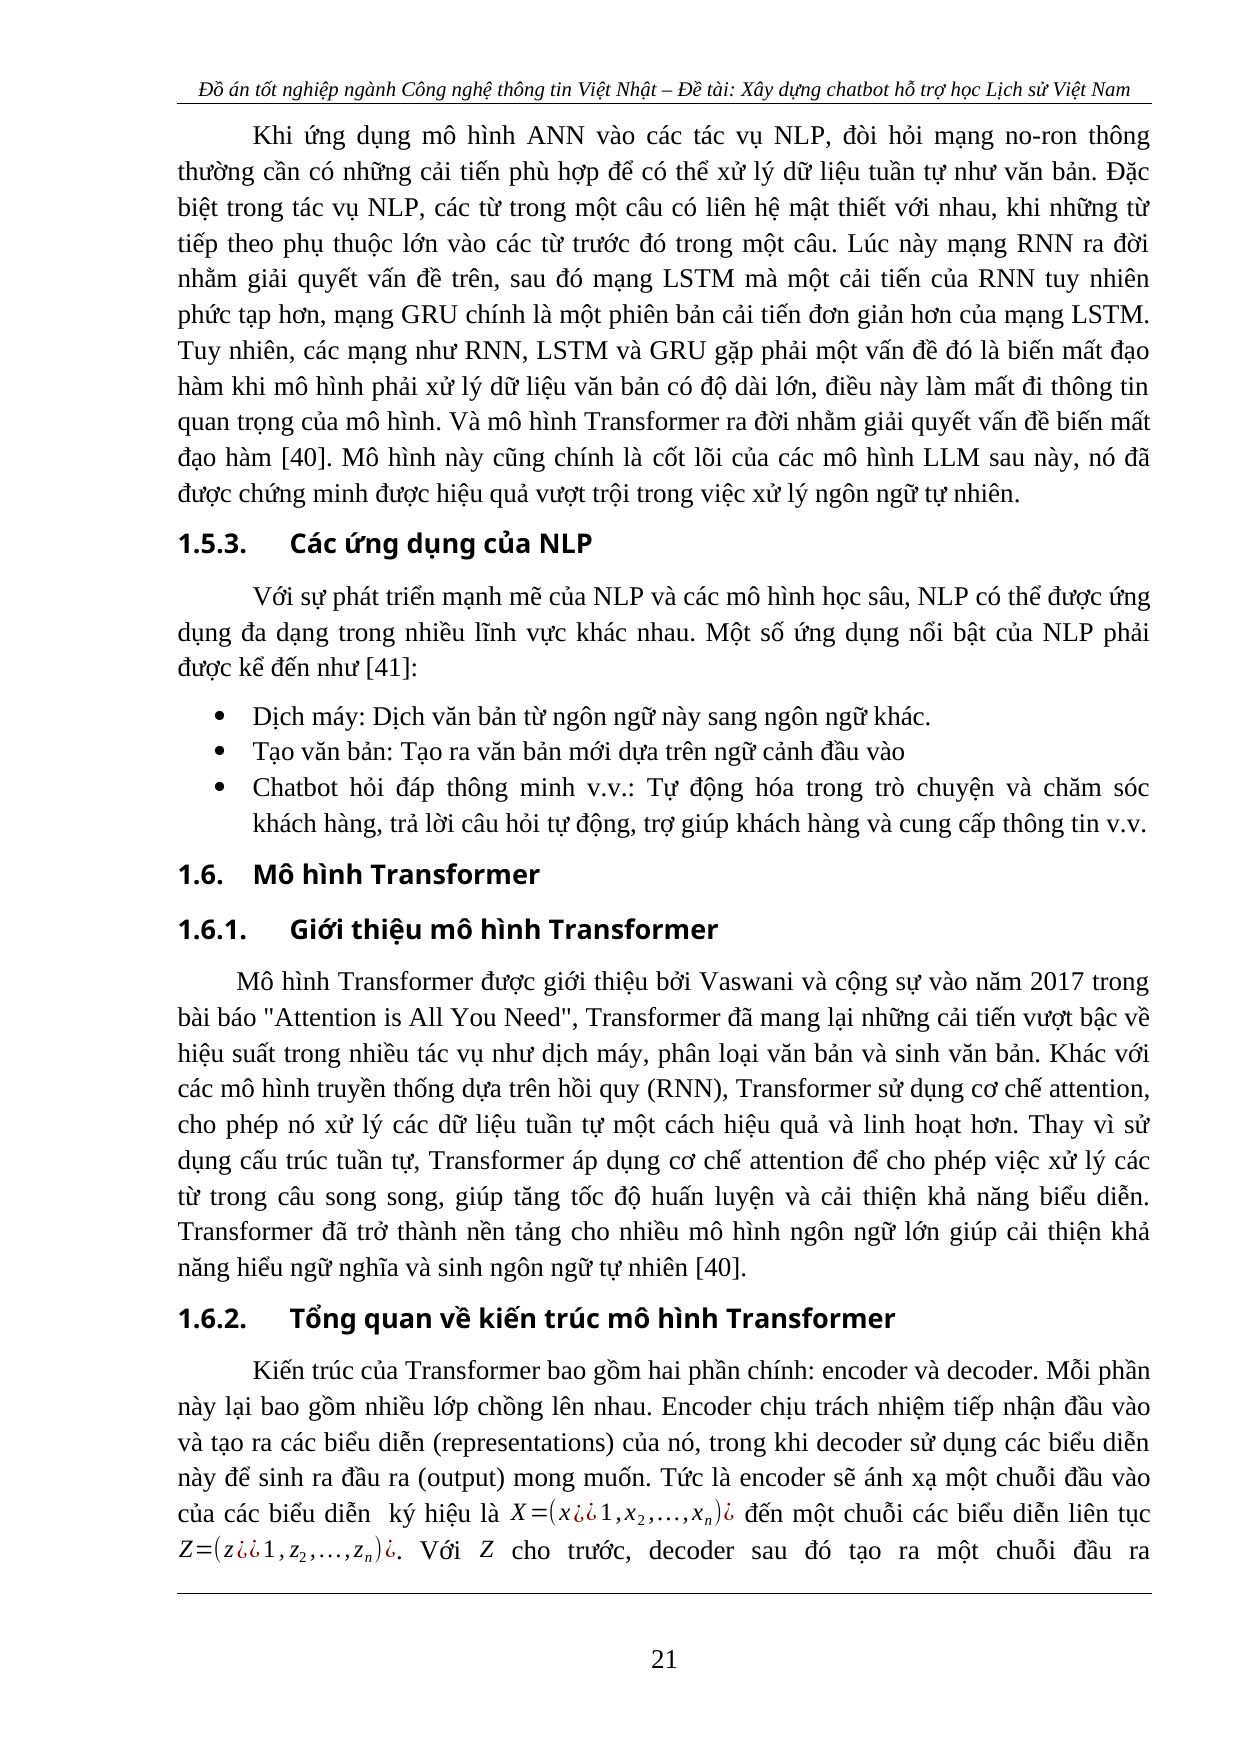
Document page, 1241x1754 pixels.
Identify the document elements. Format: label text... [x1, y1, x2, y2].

text Với sự phát triển mạnh mẽ của NLP và các mô hình học sâu, NLP có thể được ứng dụng đa dạng trong nhiều lĩnh vực khác nhau. Một số ứng dụng nổi bật của NLP phải được kể đến như : [177, 580, 1152, 682]
list Dịch máy: Dịch văn bản từ ngôn ngữ này sang ngôn ngữ khác. [215, 699, 1152, 731]
subtitle Mô hình Transformer [177, 856, 1152, 892]
subtitle Giới thiệu mô hình Transformer [177, 910, 1152, 947]
text Khi ứng dụng mô hình ANN vào các tác vụ NLP, đòi hỏi mạng no-ron thông thường cần có những cải tiến phù hợp để có thể xử lý dữ liệu tuần tự như văn bản. Đặc biệt trong tác vụ NLP, các từ trong một câu có liên hệ mật thiết với nhau, khi những từ tiếp theo phụ thuộc lớn vào các từ trước đó trong một câu. Lúc này mạng RNN ra đời nhằm giải quyết vấn đề trên, sau đó mạng LSTM mà một cải tiến của RNN tuy nhiên phức tạp hơn, mạng GRU chính là một phiên bản cải tiến đơn giản hơn của mạng LSTM. Tuy nhiên, các mạng như RNN, LSTM và GRU gặp phải một vấn đề đó là biến mất đạo hàm khi mô hình phải xử lý dữ liệu văn bản có độ dài lớn, điều này làm mất đi thông tin quan trọng của mô hình. Và mô hình Transformer ra đời nhằm giải quyết vấn đề biến mất đạo hàm . Mô hình này cũng chính là cốt lõi của các mô hình LLM sau này, nó đã được chứng minh được hiệu quả vượt trội trong việc xử lý ngôn ngữ tự nhiên. [177, 119, 1152, 508]
subtitle Các ứng dụng của NLP [177, 525, 1152, 562]
list Chatbot hỏi đáp thông minh v.v.: Tự động hóa trong trò chuyện và chăm sóc khách hàng, trả lời câu hỏi tự động, trợ giúp khách hàng và cung cấp thông tin v.v. [215, 771, 1152, 838]
subtitle Tổng quan về kiến trúc mô hình Transformer [177, 1299, 1152, 1336]
list Tạo văn bản: Tạo ra văn bản mới dựa trên ngữ cảnh đầu vào [215, 736, 1152, 767]
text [177, 1354, 1152, 1566]
text Mô hình Transformer được giới thiệu bởi Vaswani và cộng sự vào năm 2017 trong bài báo "Attention is All You Need", Transformer đã mang lại những cải tiến vượt bậc về hiệu suất trong nhiều tác vụ như dịch máy, phân loại văn bản và sinh văn bản. Khác với các mô hình truyền thống dựa trên hồi quy (RNN), Transformer sử dụng cơ chế attention, cho phép nó xử lý các dữ liệu tuần tự một cách hiệu quả và linh hoạt hơn. Thay vì sử dụng cấu trúc tuần tự, Transformer áp dụng cơ chế attention để cho phép việc xử lý các từ trong câu song song, giúp tăng tốc độ huấn luyện và cải thiện khả năng biểu diễn. Transformer đã trở thành nền tảng cho nhiều mô hình ngôn ngữ lớn giúp cải thiện khả năng hiểu ngữ nghĩa và sinh ngôn ngữ tự nhiên . [177, 965, 1152, 1282]
